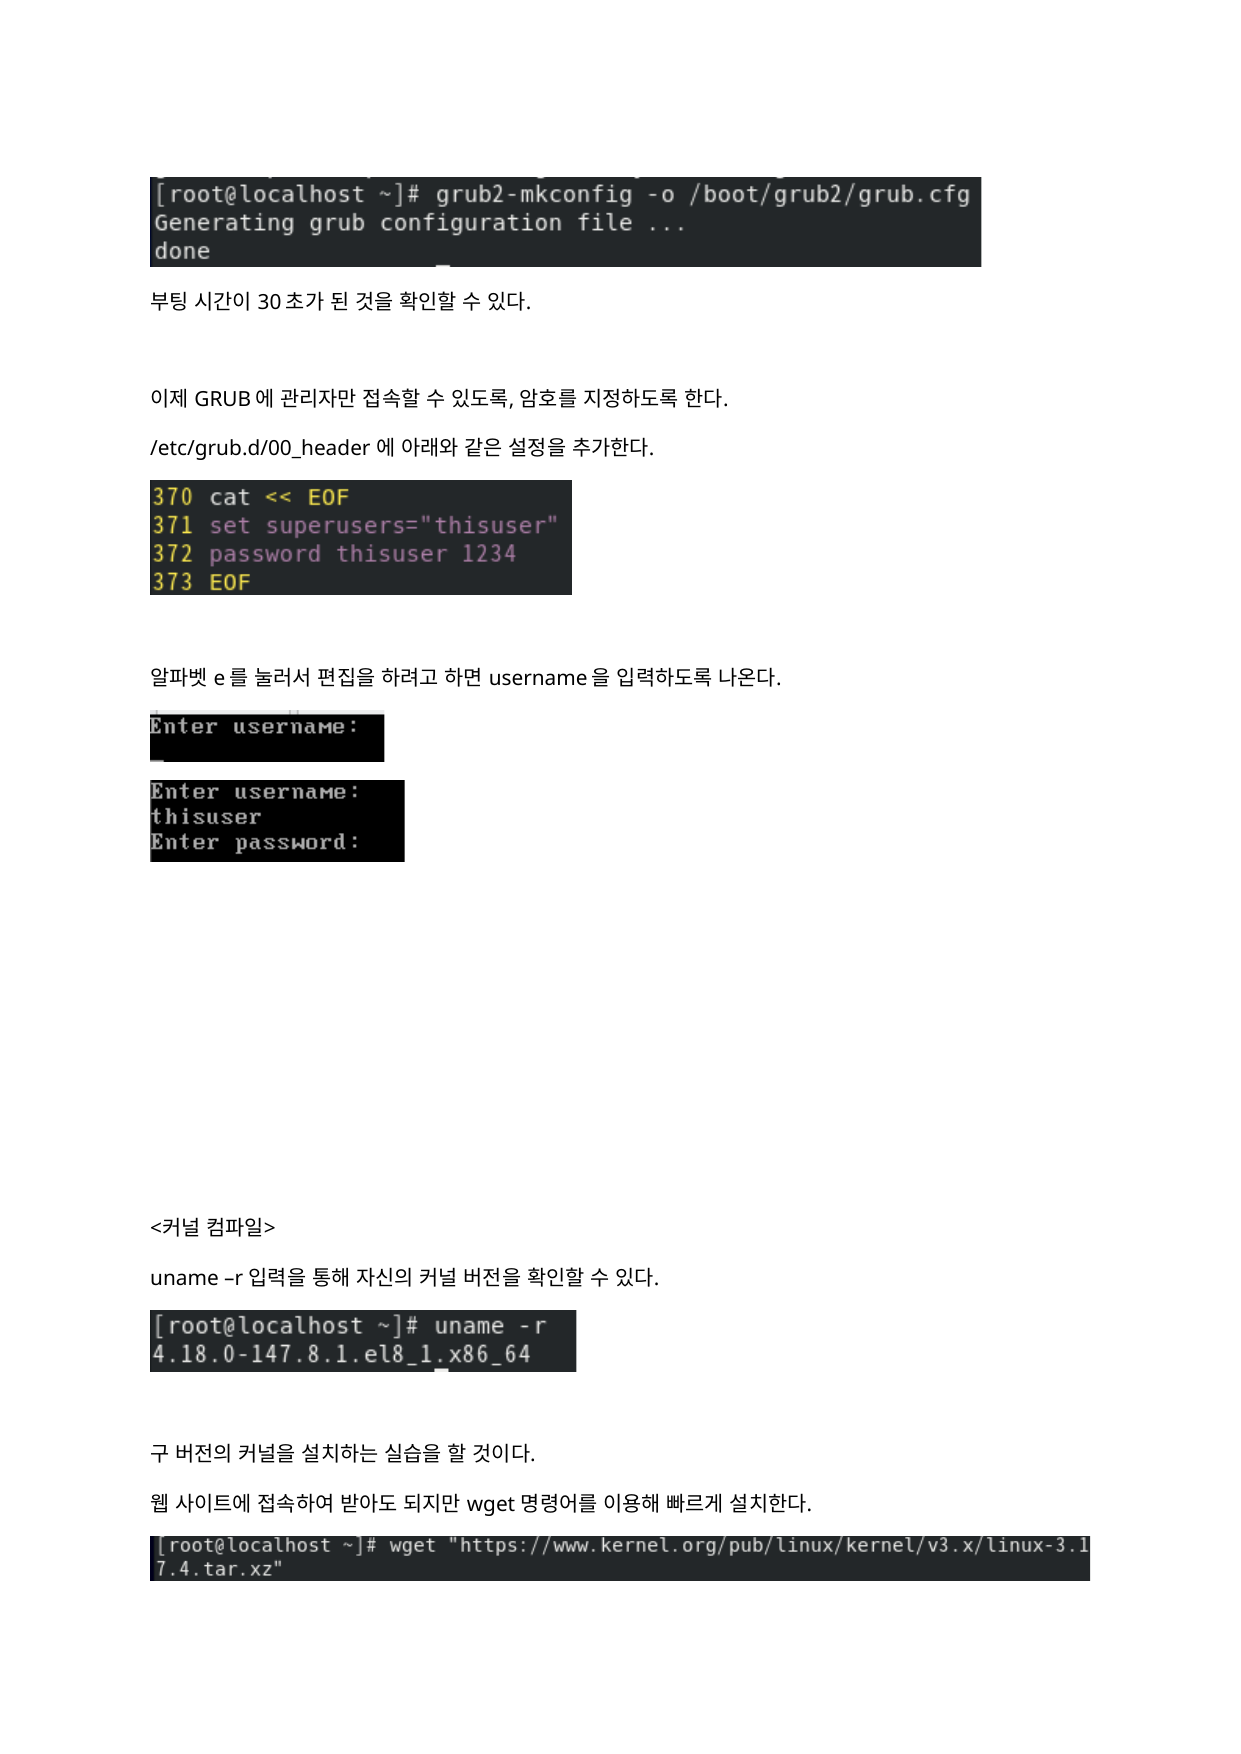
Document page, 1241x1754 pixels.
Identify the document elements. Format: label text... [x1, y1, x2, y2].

picture [150, 710, 385, 762]
text uname –r 입력을 통해 자신의 커널 버전을 확인할 수 있다. [150, 1261, 1090, 1291]
text <커널 컴파일> [150, 1212, 1090, 1242]
picture [150, 780, 405, 862]
text /etc/grub.d/00_header 에 아래와 같은 설정을 추가한다. [150, 431, 1090, 461]
picture [150, 1310, 577, 1372]
text 이제 GRUB에 관리자만 접속할 수 있도록, 암호를 지정하도록 한다. [150, 382, 1090, 412]
picture [150, 177, 982, 267]
picture [150, 1536, 1091, 1581]
text 알파벳 e를 눌러서 편집을 하려고 하면 username을 입력하도록 나온다. [150, 661, 1090, 691]
text 부팅 시간이 30초가 된 것을 확인할 수 있다. [150, 285, 1090, 315]
text 구 버전의 커널을 설치하는 실습을 할 것이다. [150, 1437, 1090, 1468]
picture [150, 480, 572, 595]
text 웹 사이트에 접속하여 받아도 되지만 wget 명령어를 이용해 빠르게 설치한다. [150, 1487, 1090, 1517]
